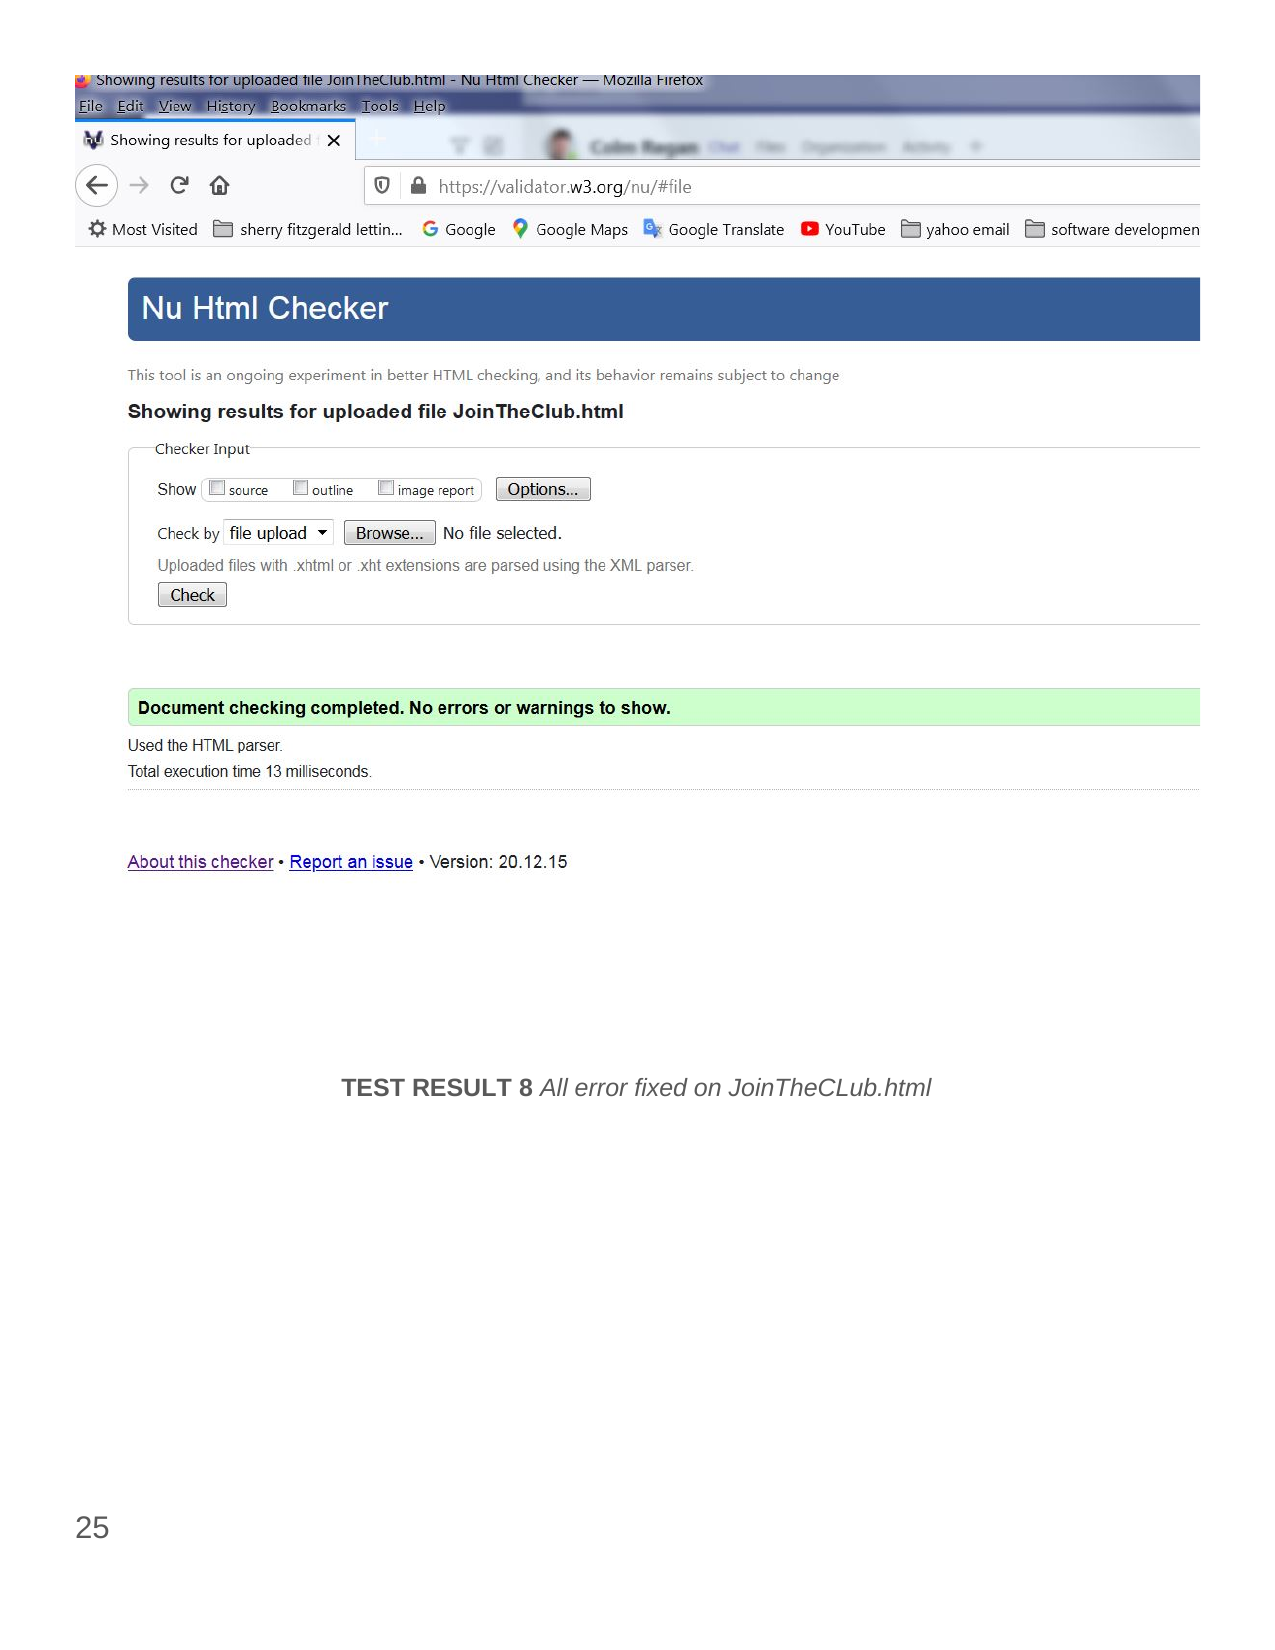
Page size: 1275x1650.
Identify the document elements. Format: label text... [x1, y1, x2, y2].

picture [75, 75, 1200, 1056]
text TEST RESULT 8 All error fixed on JoinTheCLub.html [75, 1073, 1200, 1102]
